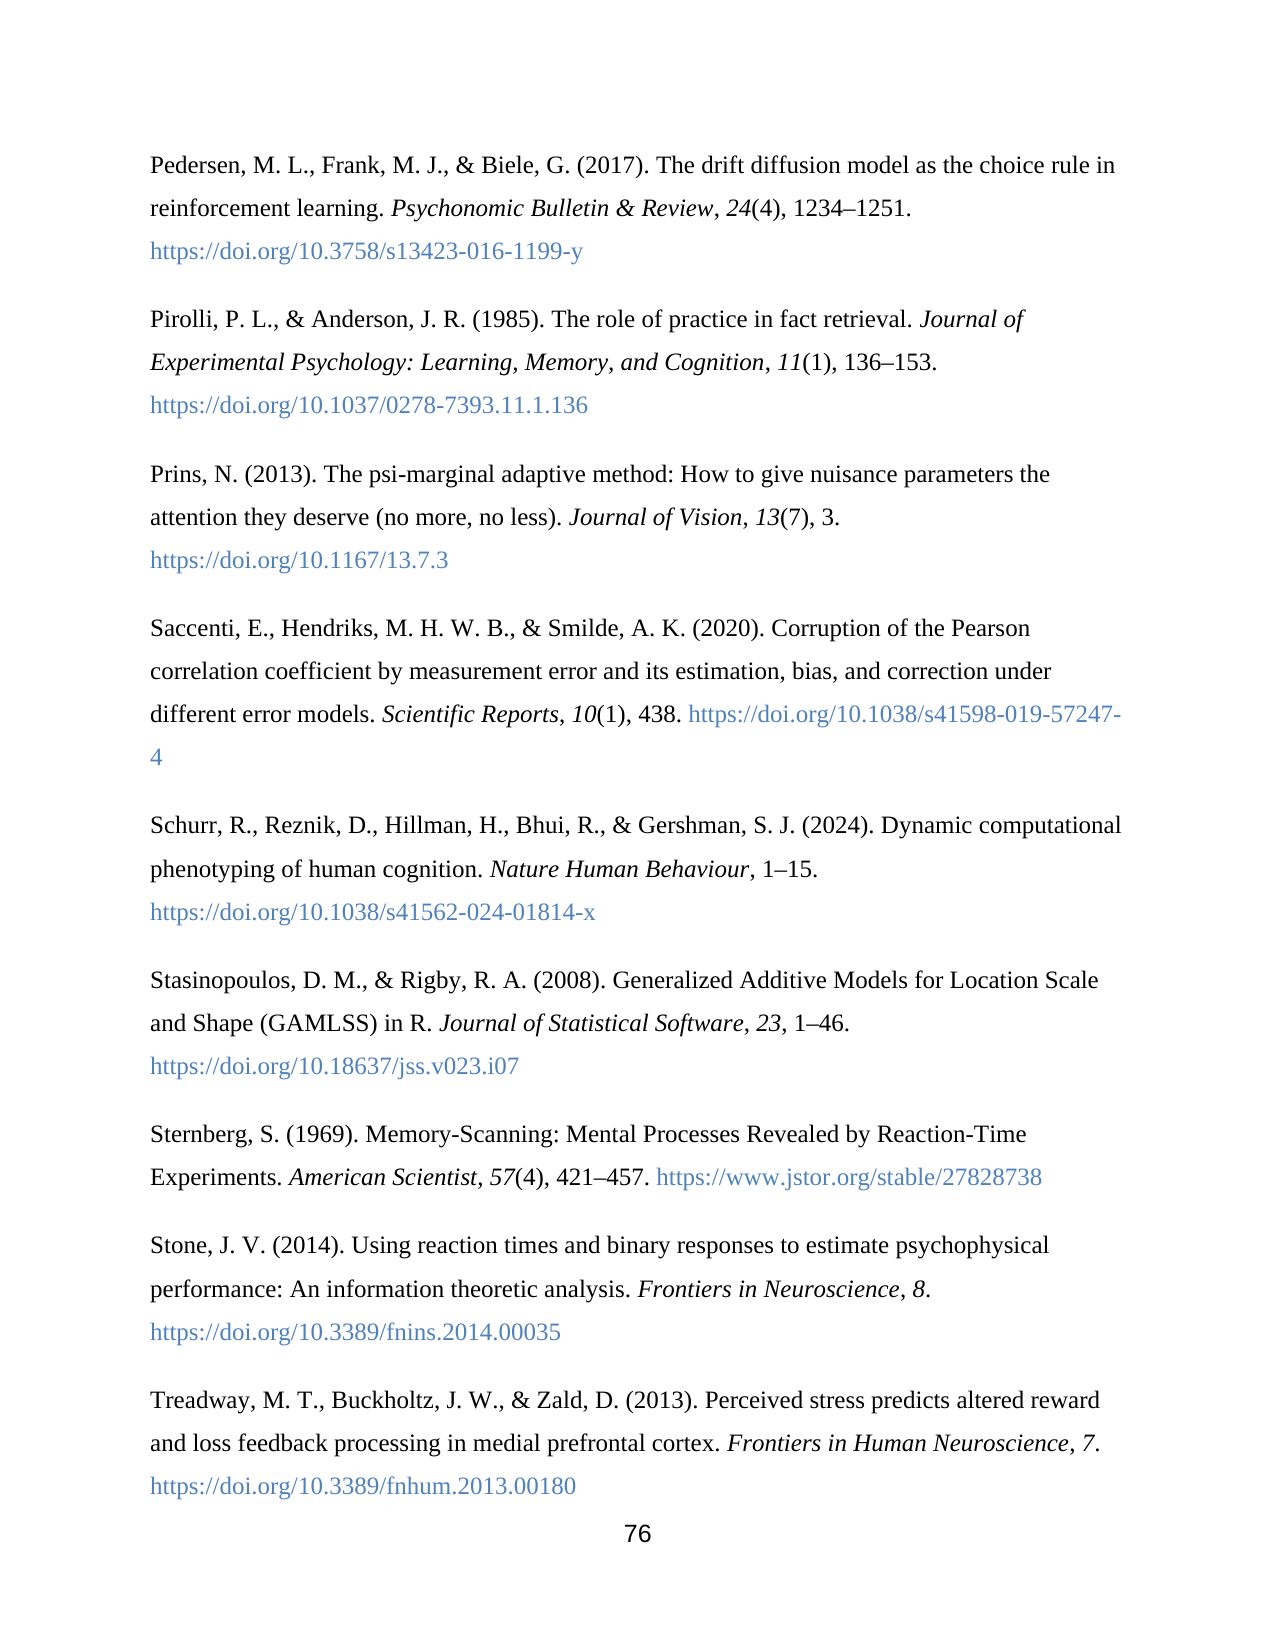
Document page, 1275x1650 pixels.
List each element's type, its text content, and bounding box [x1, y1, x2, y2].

text Pedersen, M. L., Frank, M. J., & Biele, G. (2017). The drift diffusion model as the choice rule in reinforcement learning. Psychonomic Bulletin & Review, 24(4), 1234–1251. https://doi.org/10.3758/s13423-016-1199-y [150, 150, 1125, 265]
text Stasinopoulos, D. M., & Rigby, R. A. (2008). Generalized Additive Models for Location Scale and Shape (GAMLSS) in R. Journal of Statistical Software, 23, 1–46. https://doi.org/10.18637/jss.v023.i07 [150, 965, 1125, 1080]
text Schurr, R., Reznik, D., Hillman, H., Bhui, R., & Gershman, S. J. (2024). Dynamic computational phenotyping of human cognition. Nature Human Behaviour, 1–15. https://doi.org/10.1038/s41562-024-01814-x [150, 811, 1125, 926]
text Prins, N. (2013). The psi-marginal adaptive method: How to give nuisance parameters the attention they deserve (no more, no less). Journal of Vision, 13(7), 3. https://doi.org/10.1167/13.7.3 [150, 459, 1125, 574]
text Stone, J. V. (2014). Using reaction times and binary responses to estimate psychophysical performance: An information theoretic analysis. Frontiers in Neuroscience, 8. https://doi.org/10.3389/fnins.2014.00035 [150, 1231, 1125, 1346]
text Treadway, M. T., Buckholtz, J. W., & Zald, D. (2013). Perceived stress predicts altered reward and loss feedback processing in medial prefrontal cortex. Frontiers in Human Neuroscience, 7. https://doi.org/10.3389/fnhum.2013.00180 [150, 1385, 1125, 1500]
text Sternberg, S. (1969). Memory-Scanning: Mental Processes Revealed by Reaction-Time Experiments. American Scientist, 57(4), 421–457. https://www.jstor.org/stable/27828738 [150, 1119, 1125, 1191]
text Saccenti, E., Hendriks, M. H. W. B., & Smilde, A. K. (2020). Corruption of the Pearson correlation coefficient by measurement error and its estimation, bias, and correction under different error models. Scientific Reports, 10(1), 438. https://doi.org/10.1038/s41598-019-57247-4 [150, 613, 1125, 771]
text Pirolli, P. L., & Anderson, J. R. (1985). The role of practice in fact retrieval. Journal of Experimental Psychology: Learning, Memory, and Cognition, 11(1), 136–153. https://doi.org/10.1037/0278-7393.11.1.136 [150, 304, 1125, 419]
